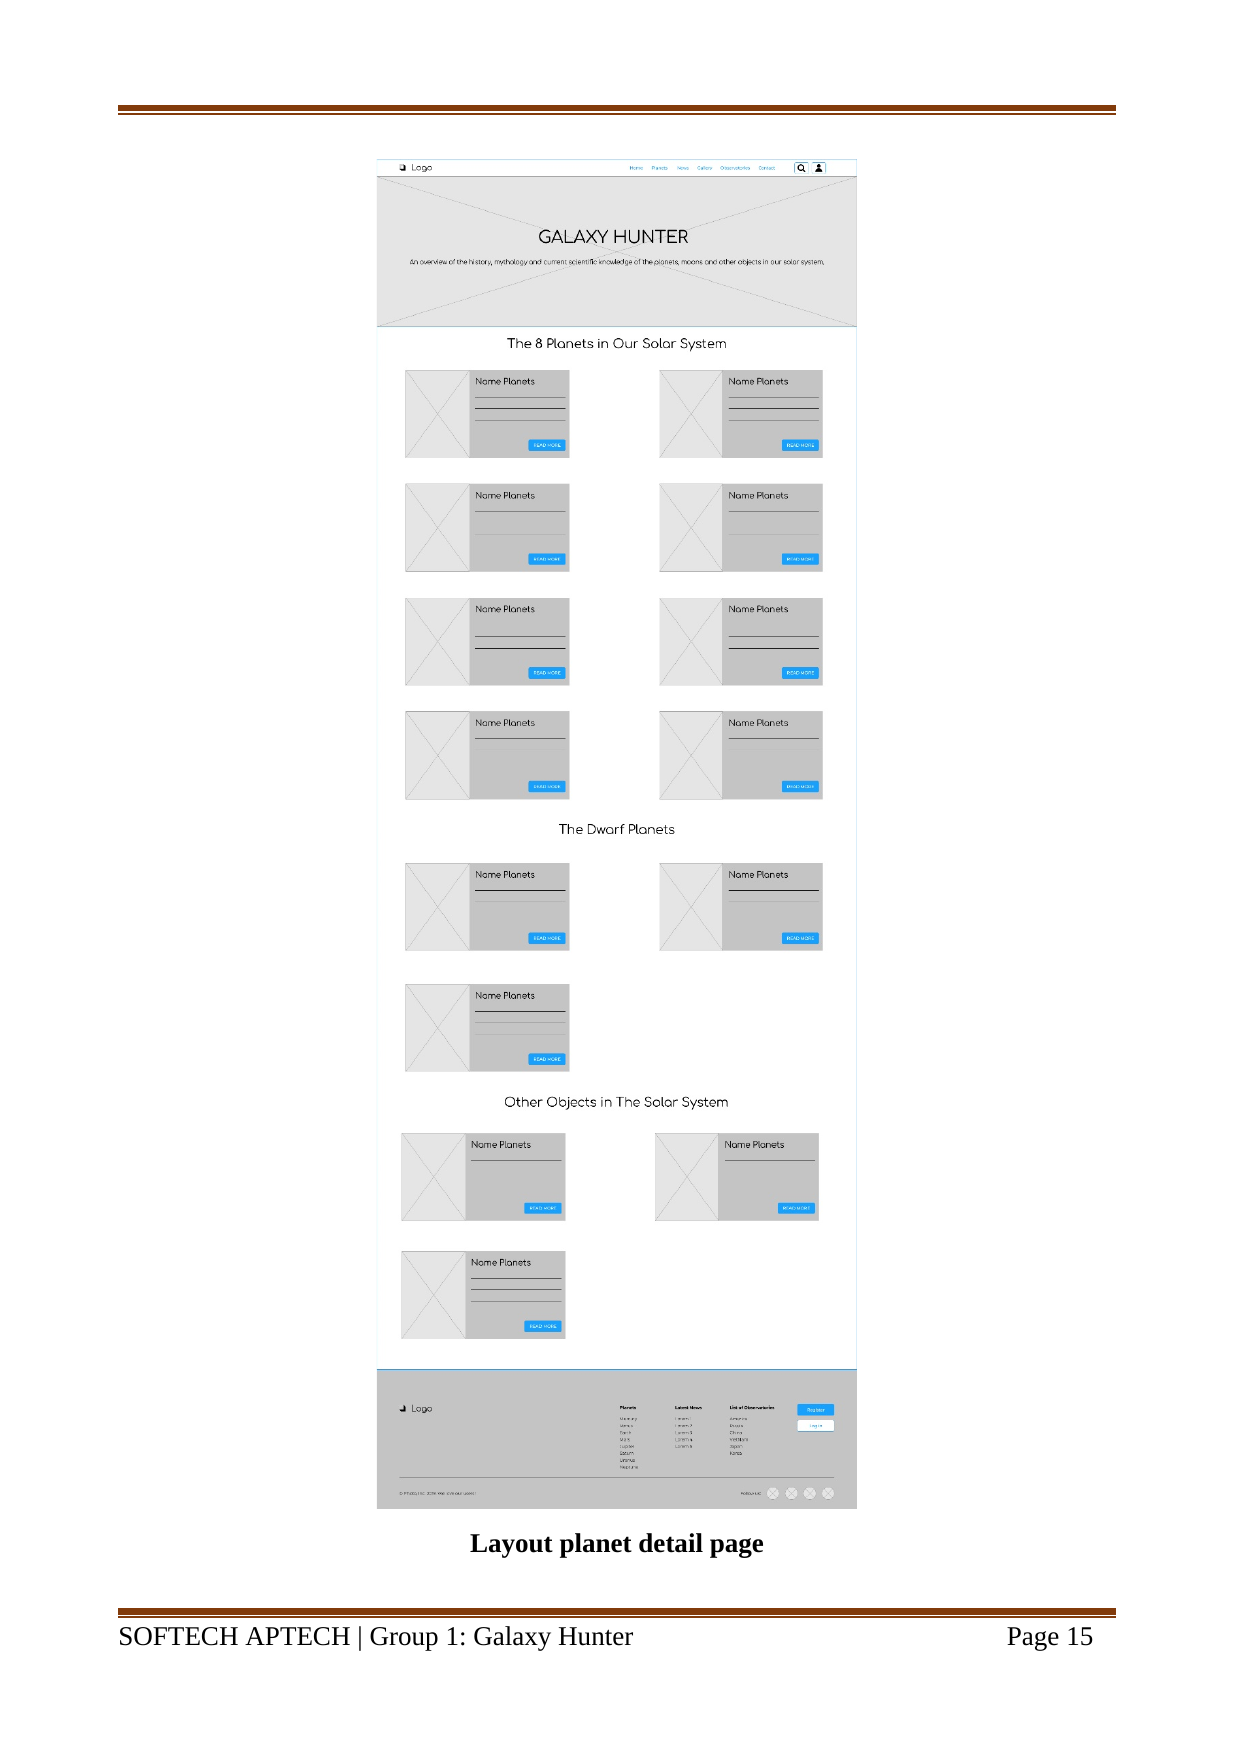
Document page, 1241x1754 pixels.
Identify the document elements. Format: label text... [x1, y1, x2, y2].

picture [376, 159, 857, 1509]
text Layout planet detail page [118, 1527, 1116, 1558]
